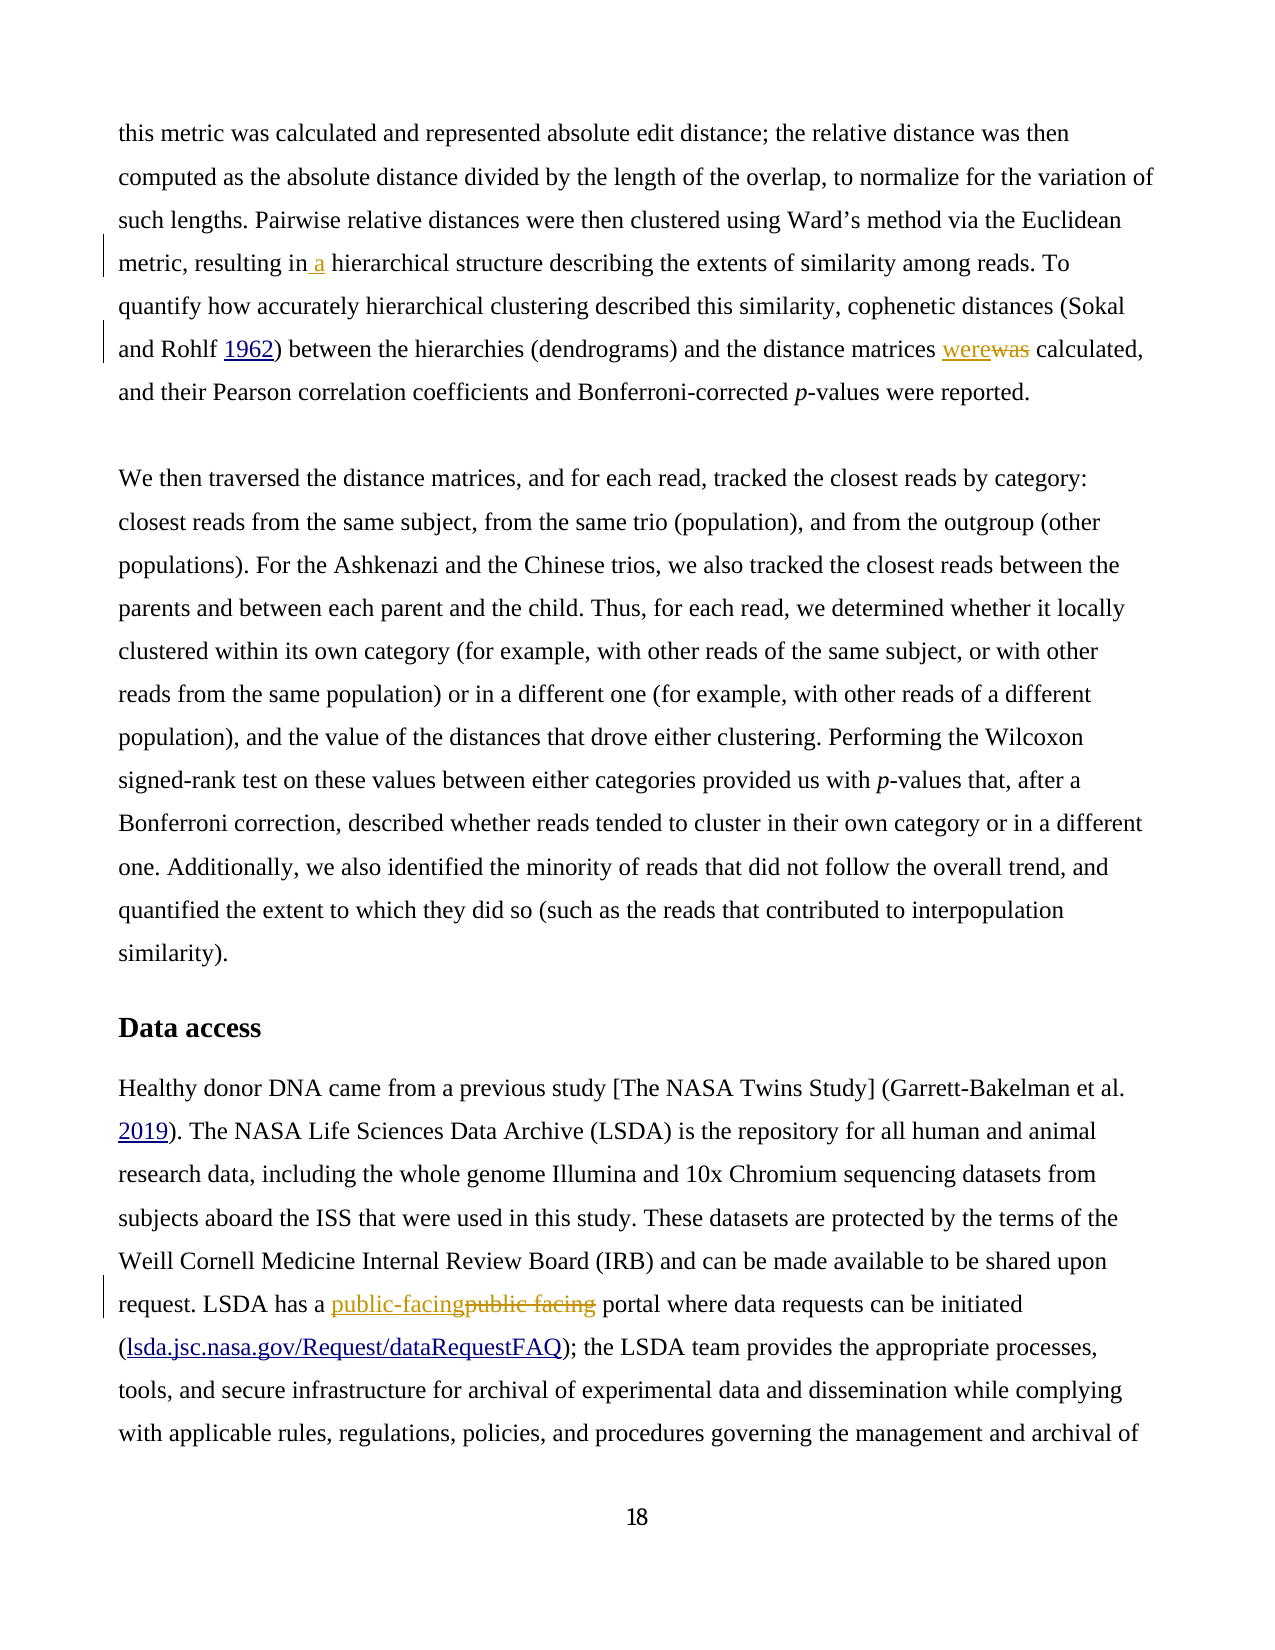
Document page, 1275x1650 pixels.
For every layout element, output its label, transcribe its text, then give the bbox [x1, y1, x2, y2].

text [118, 1073, 1156, 1447]
subtitle Data access [118, 1011, 1156, 1044]
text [118, 118, 1156, 967]
